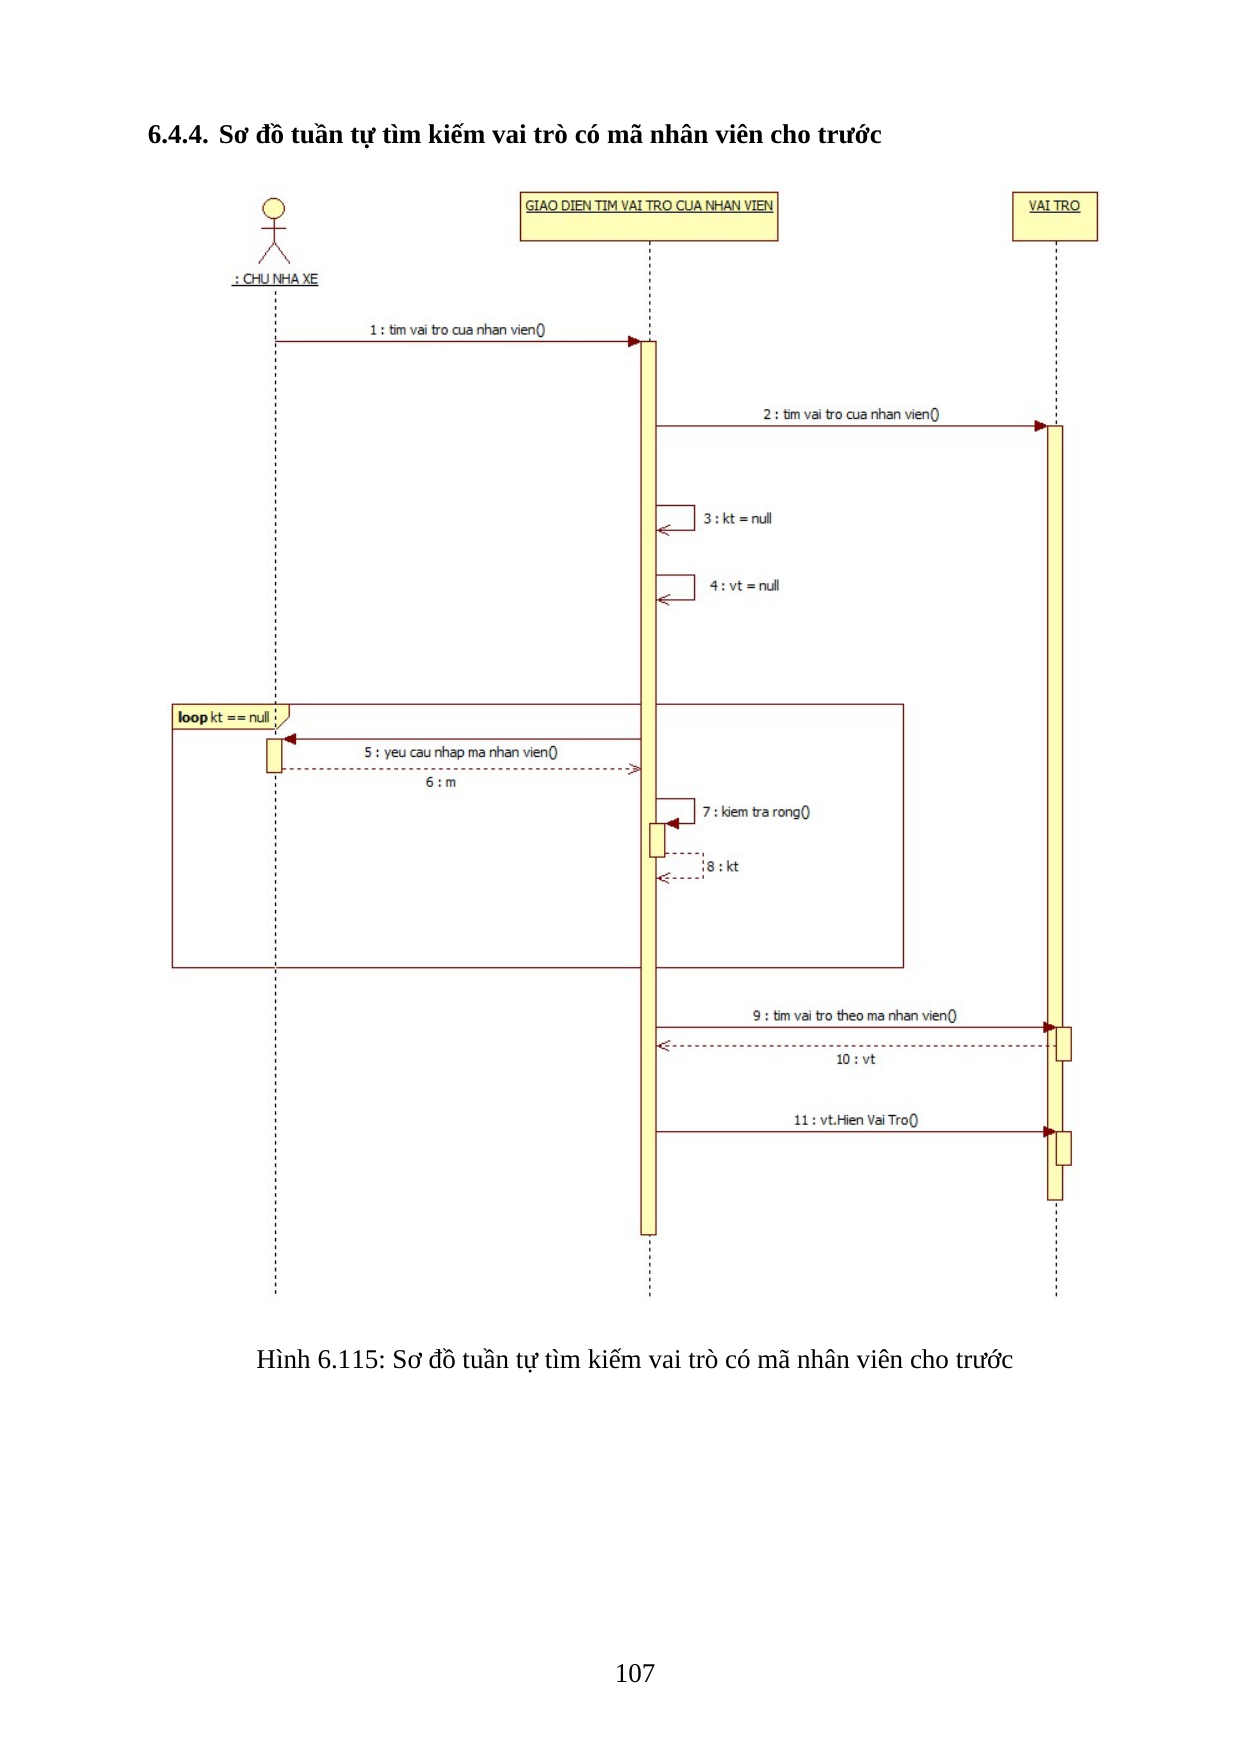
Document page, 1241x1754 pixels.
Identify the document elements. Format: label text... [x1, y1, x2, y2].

picture [147, 167, 1123, 1325]
subtitle Sơ đồ tuần tự tìm kiếm vai trò có mã nhân viên cho trước [148, 118, 1122, 149]
